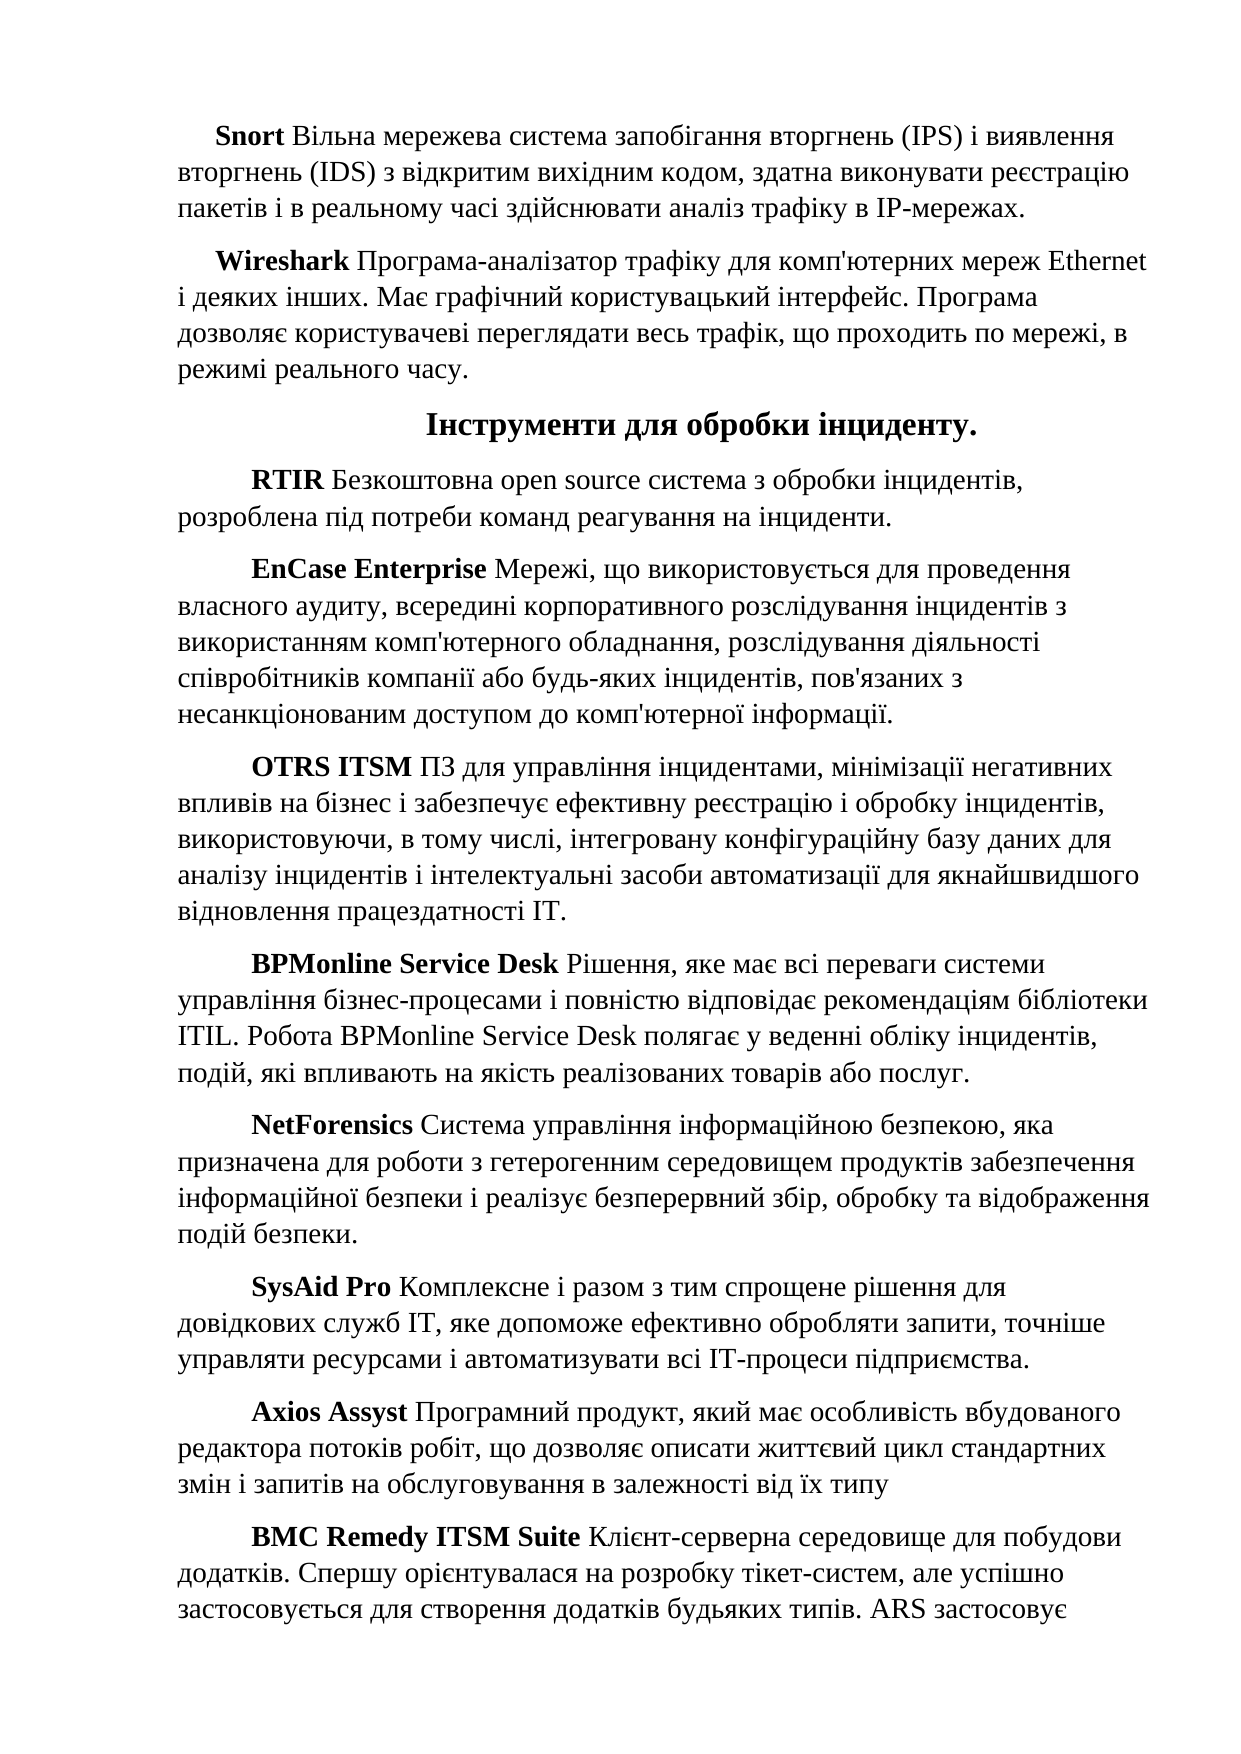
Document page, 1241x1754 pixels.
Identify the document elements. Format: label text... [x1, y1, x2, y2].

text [177, 1519, 1152, 1625]
text Snort Вільна мережева система запобігання вторгнень (IPS) і виявлення вторгнень (IDS) з відкритим вихідним кодом, здатна виконувати реєстрацію пакетів і в реальному часі здійснювати аналіз трафіку в IP-мережах. [177, 118, 1152, 224]
text Wireshark Програма-аналізатор трафіку для комп'ютерних мереж Ethernet і деяких інших. Має графічний користувацький інтерфейс. Програма дозволяє користувачеві переглядати весь трафік, що проходить по мережі, в режимі реального часу. [177, 243, 1152, 385]
text Axios Assyst Програмний продукт, який має особливість вбудованого редактора потоків робіт, що дозволяє описати життєвий цикл стандартних змін і запитів на обслуговування в залежності від їх типу [177, 1394, 1152, 1500]
text Інструменти для обробки інциденту. [177, 404, 1152, 443]
text RTIR Безкоштовна open source система з обробки інцидентів, розроблена під потреби команд реагування на інциденти. [177, 462, 1152, 532]
text SysAid Pro Комплексне і разом з тим спрощене рішення для довідкових служб ІТ, яке допоможе ефективно обробляти запити, точніше управляти ресурсами і автоматизувати всі ІТ-процеси підприємства. [177, 1269, 1152, 1374]
text OTRS ITSM ПЗ для управління інцидентами, мінімізації негативних впливів на бізнес і забезпечує ефективну реєстрацію і обробку інцидентів, використовуючи, в тому числі, інтегровану конфігураційну базу даних для аналізу інцидентів і інтелектуальні засоби автоматизації для якнайшвидшого відновлення працездатності ІТ. [177, 749, 1152, 927]
text BPMonline Service Desk Рішення, яке має всі переваги системи управління бізнес-процесами і повністю відповідає рекомендаціям бібліотеки ITIL. Робота BPMonline Service Desk полягає у веденні обліку інцидентів, подій, які впливають на якість реалізованих товарів або послуг. [177, 946, 1152, 1088]
text EnCase Enterprise Мережі, що використовується для проведення власного аудиту, всередині корпоративного розслідування інцидентів з використанням комп'ютерного обладнання, розслідування діяльності співробітників компанії або будь-яких інцидентів, пов'язаних з несанкціонованим доступом до комп'ютерної інформації. [177, 551, 1152, 729]
text NetForensics Система управління інформаційною безпекою, яка призначена для роботи з гетерогенним середовищем продуктів забезпечення інформаційної безпеки і реалізує безперервний збір, обробку та відображення подій безпеки. [177, 1107, 1152, 1249]
